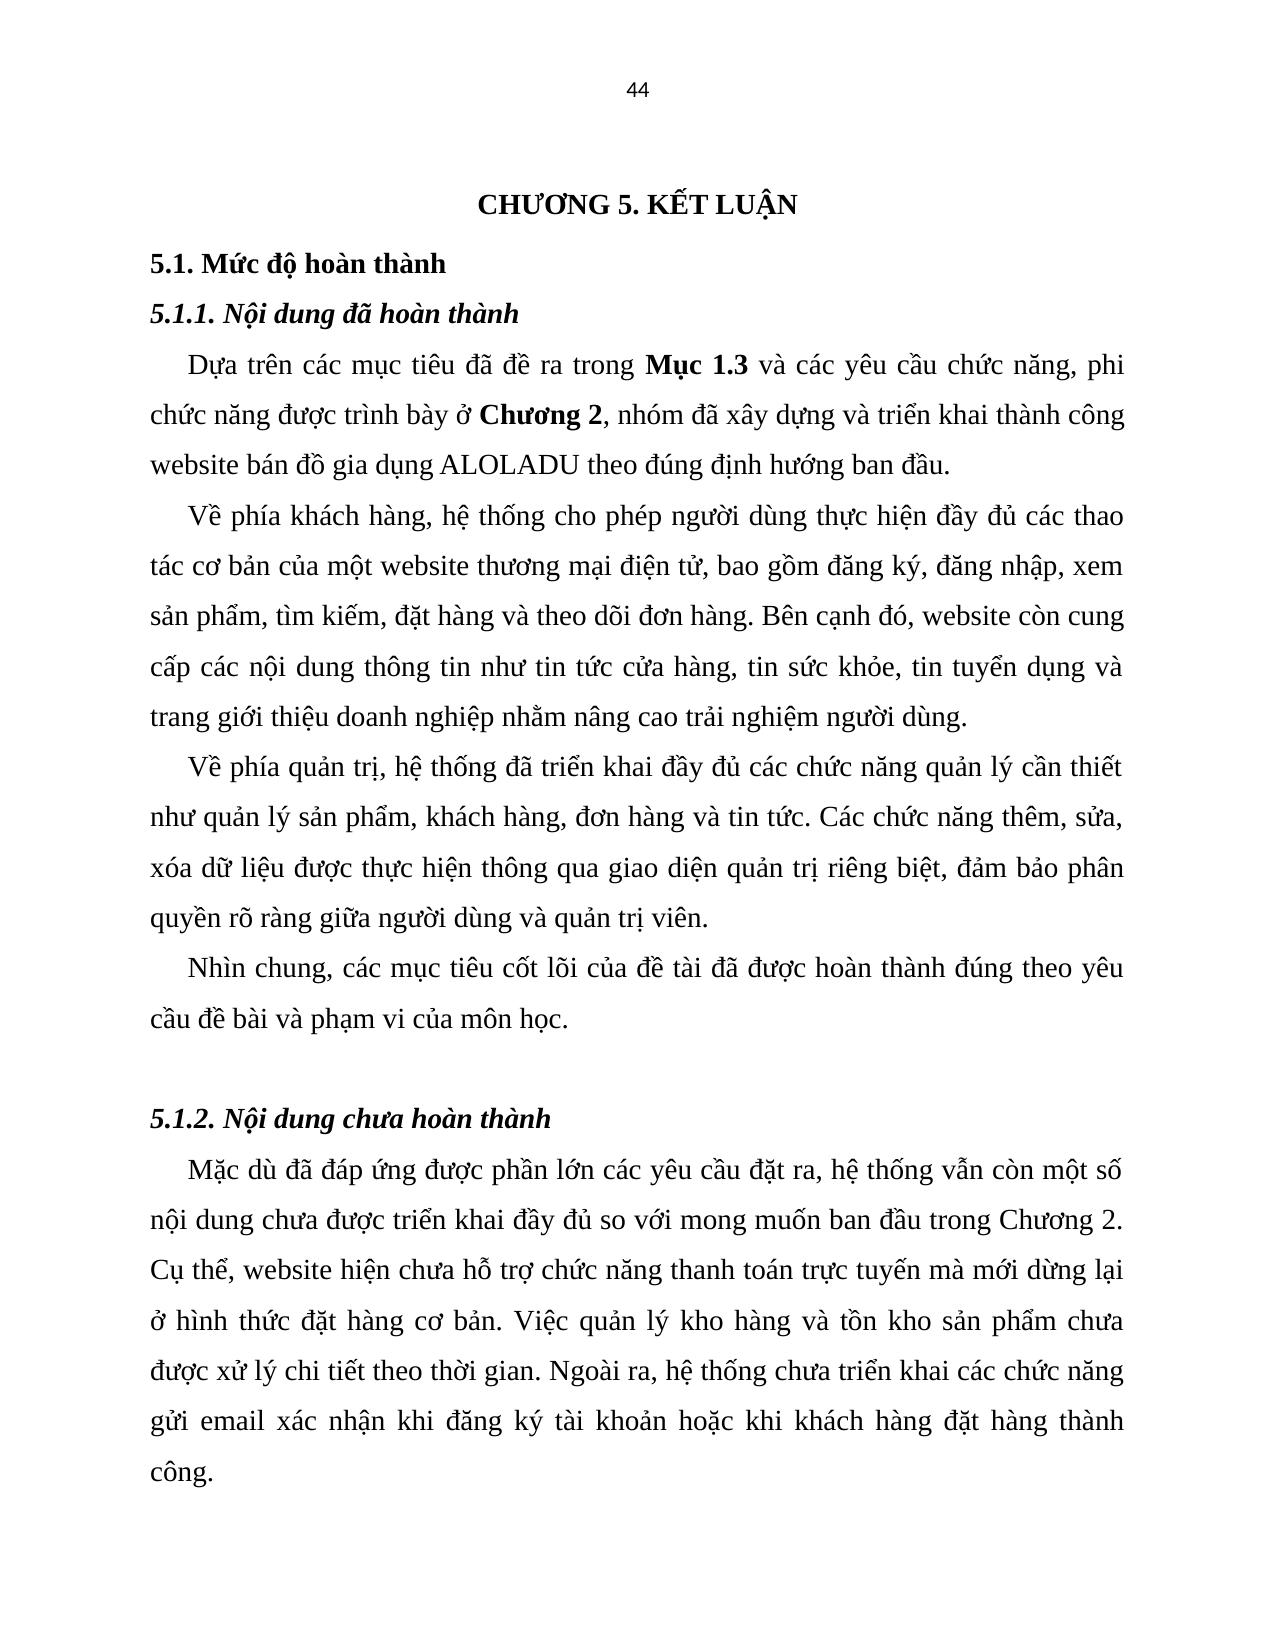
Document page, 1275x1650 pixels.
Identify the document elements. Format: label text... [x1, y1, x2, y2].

text Nhìn chung, các mục tiêu cốt lõi của đề tài đã được hoàn thành đúng theo yêu cầu đề bài và phạm vi của môn học. [150, 951, 1125, 1034]
subtitle CHƯƠNG 5. KẾT LUẬN [150, 187, 1125, 221]
subtitle 5.1.1. Nội dung đã hoàn thành [150, 296, 1125, 330]
subtitle 5.1. Mức độ hoàn thành [150, 246, 1125, 280]
text Về phía khách hàng, hệ thống cho phép người dùng thực hiện đầy đủ các thao tác cơ bản của một website thương mại điện tử, bao gồm đăng ký, đăng nhập, xem sản phẩm, tìm kiếm, đặt hàng và theo dõi đơn hàng. Bên cạnh đó, website còn cung cấp các nội dung thông tin như tin tức cửa hàng, tin sức khỏe, tin tuyển dụng và trang giới thiệu doanh nghiệp nhằm nâng cao trải nghiệm người dùng. [150, 498, 1125, 732]
text Dựa trên các mục tiêu đã đề ra trong Mục 1.3 và các yêu cầu chức năng, phi chức năng được trình bày ở Chương 2, nhóm đã xây dựng và triển khai thành công website bán đồ gia dụng ALOLADU theo đúng định hướng ban đầu. [150, 347, 1125, 481]
subtitle 5.1.2. Nội dung chưa hoàn thành [150, 1101, 1125, 1135]
text Mặc dù đã đáp ứng được phần lớn các yêu cầu đặt ra, hệ thống vẫn còn một số nội dung chưa được triển khai đầy đủ so với mong muốn ban đầu trong Chương 2. Cụ thể, website hiện chưa hỗ trợ chức năng thanh toán trực tuyến mà mới dừng lại ở hình thức đặt hàng cơ bản. Việc quản lý kho hàng và tồn kho sản phẩm chưa được xử lý chi tiết theo thời gian. Ngoài ra, hệ thống chưa triển khai các chức năng gửi email xác nhận khi đăng ký tài khoản hoặc khi khách hàng đặt hàng thành công. [150, 1152, 1125, 1487]
text Về phía quản trị, hệ thống đã triển khai đầy đủ các chức năng quản lý cần thiết như quản lý sản phẩm, khách hàng, đơn hàng và tin tức. Các chức năng thêm, sửa, xóa dữ liệu được thực hiện thông qua giao diện quản trị riêng biệt, đảm bảo phân quyền rõ ràng giữa người dùng và quản trị viên. [150, 749, 1125, 934]
